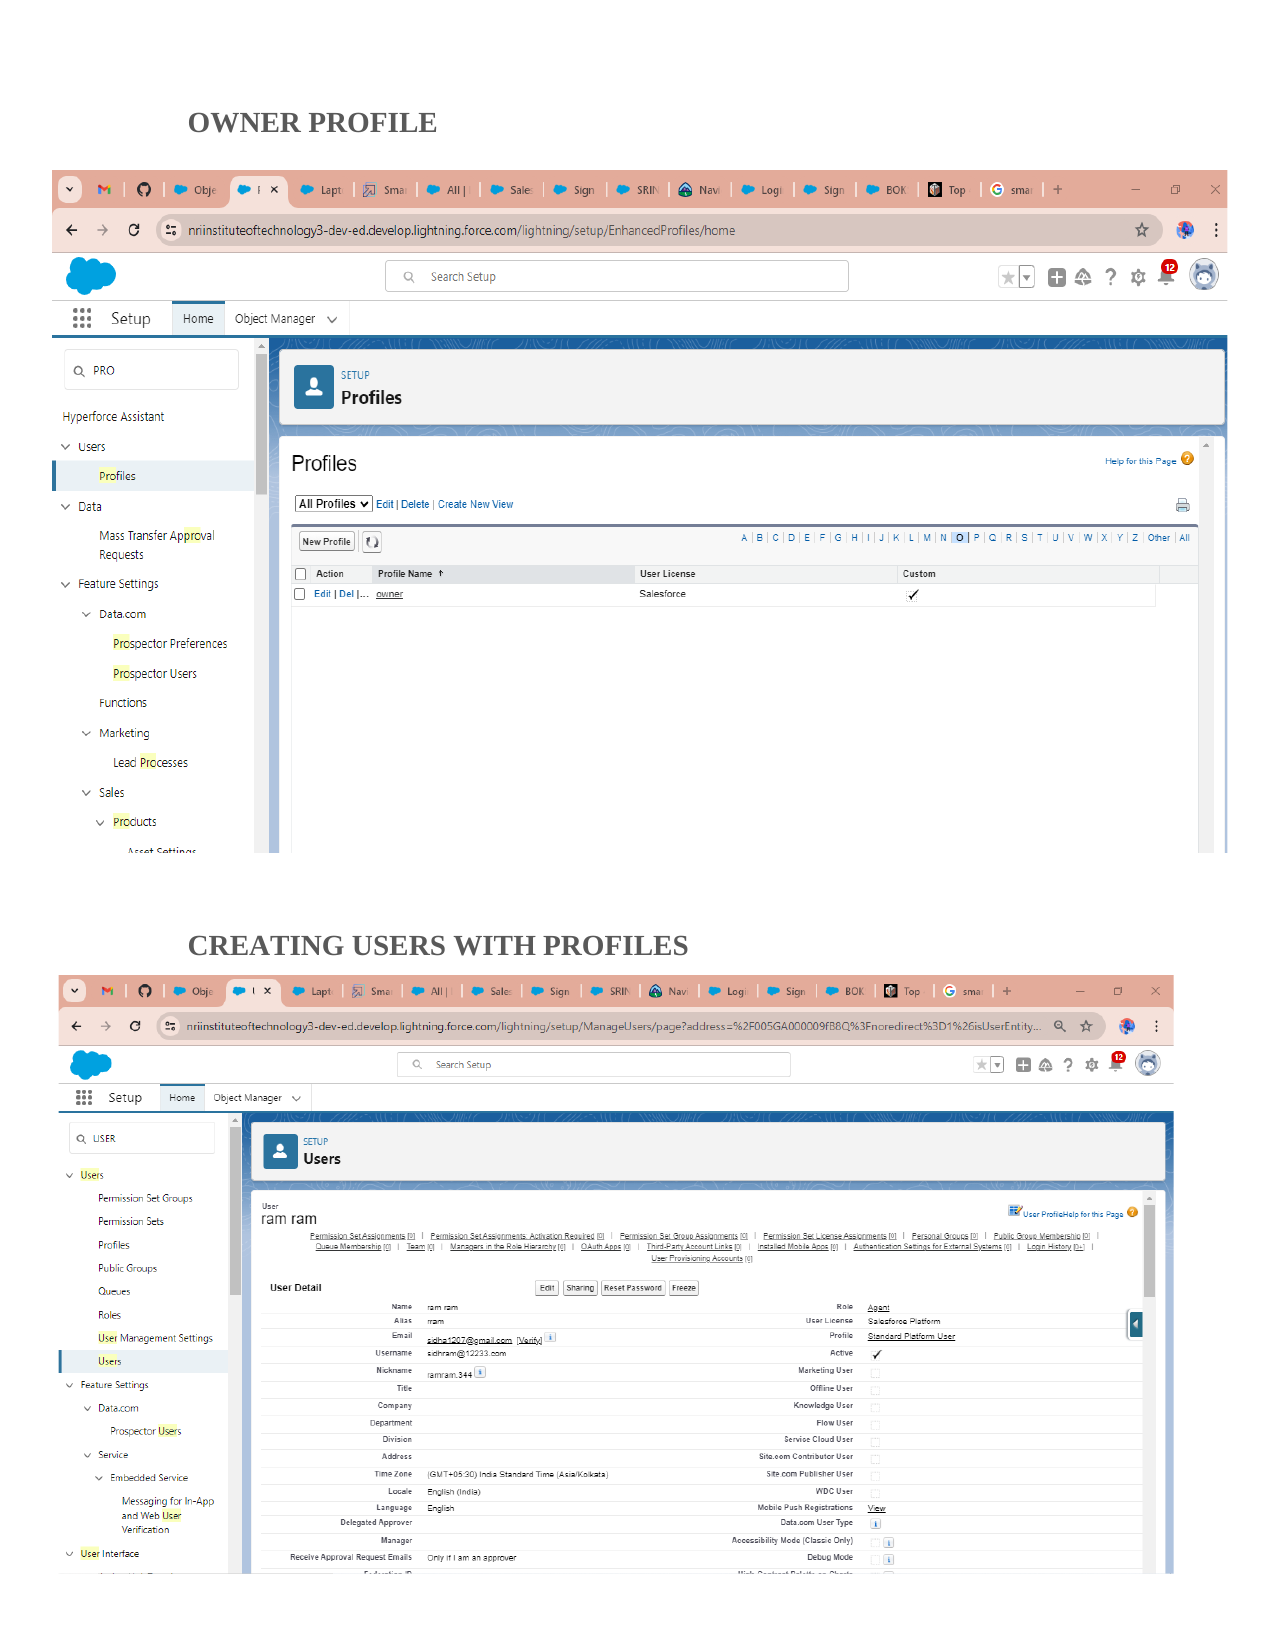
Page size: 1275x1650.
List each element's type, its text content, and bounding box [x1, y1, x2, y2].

text CREATING USERS WITH PROFILES [187, 928, 1087, 961]
picture [58, 975, 1174, 1574]
text OWNER PROFILE [187, 105, 1087, 138]
picture [52, 170, 1228, 853]
